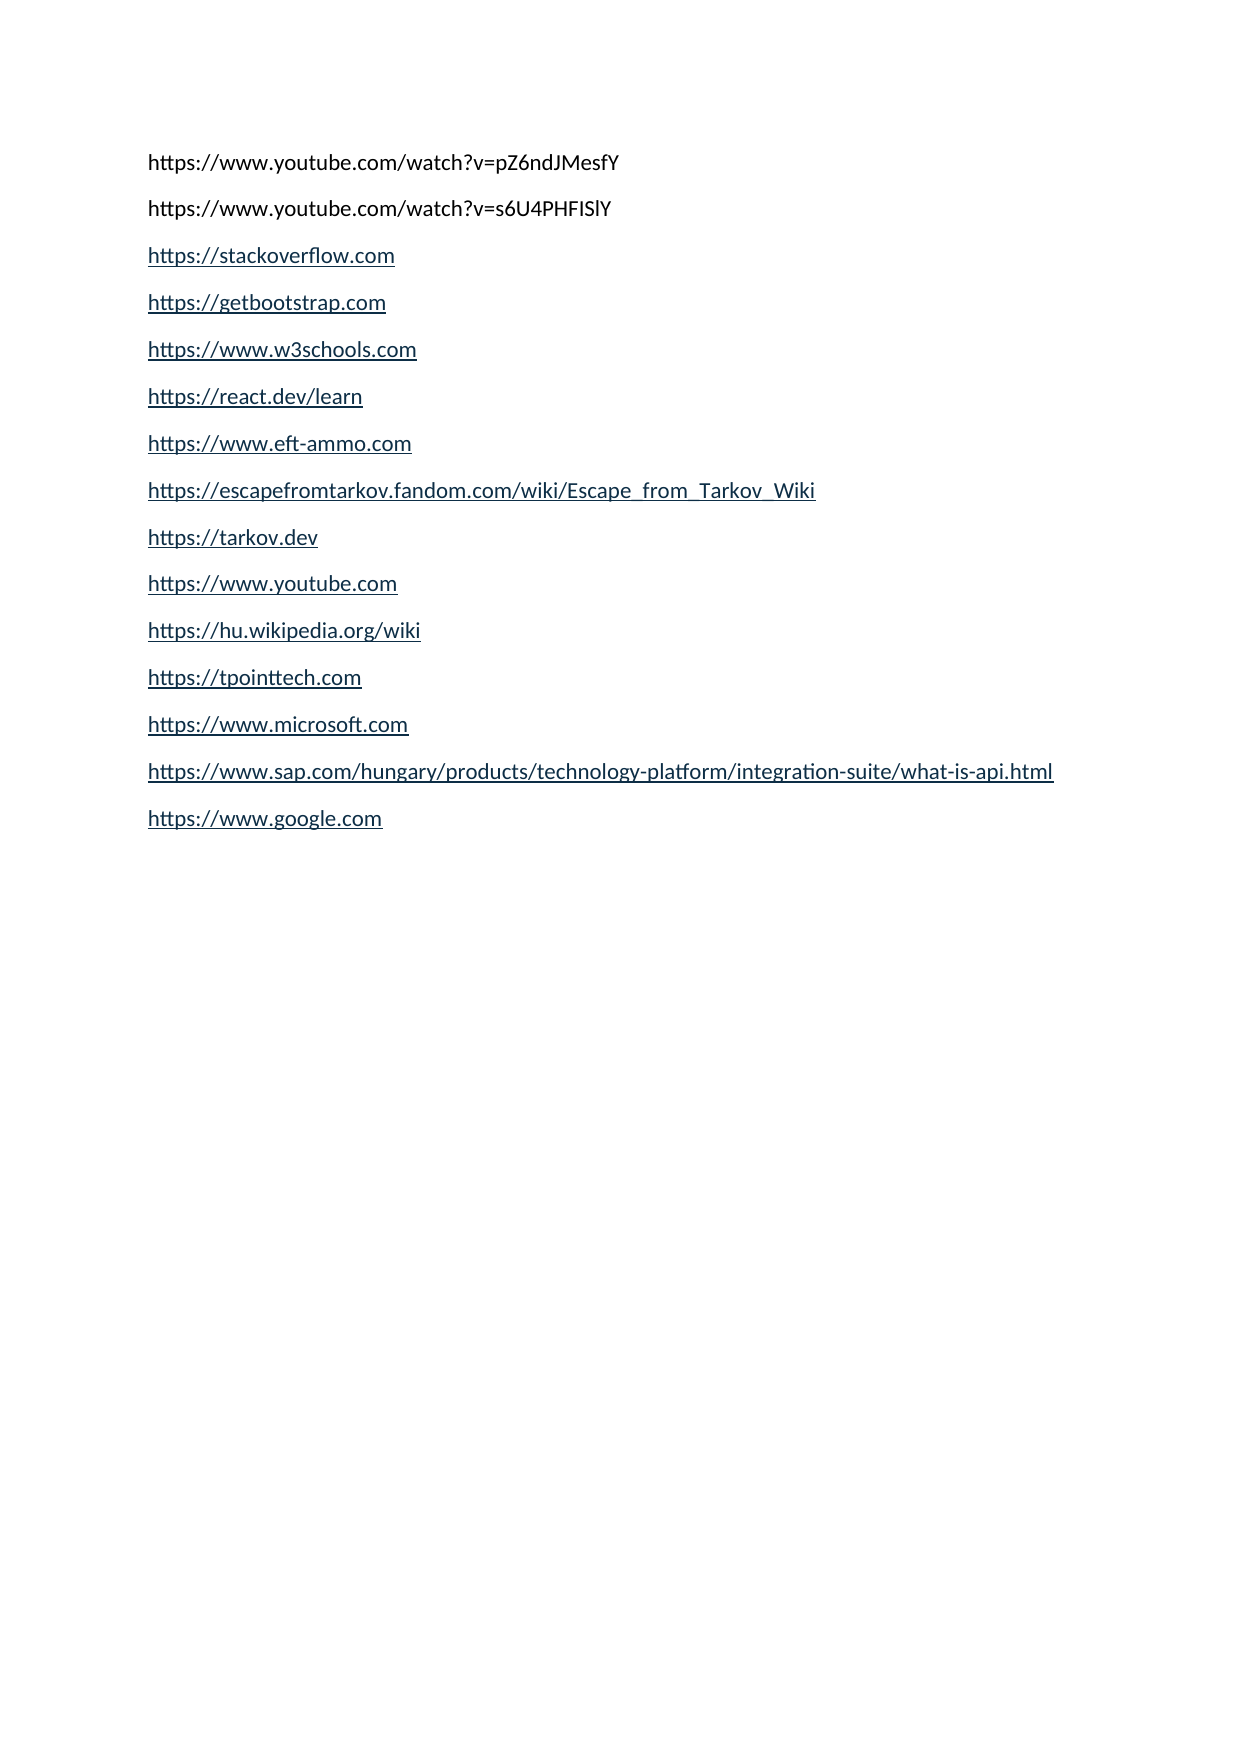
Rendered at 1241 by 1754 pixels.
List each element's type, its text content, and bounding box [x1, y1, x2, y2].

text https://www.google.com [148, 804, 1093, 832]
text https://react.dev/learn [148, 382, 1093, 410]
text https://hu.wikipedia.org/wiki [148, 616, 1093, 644]
text https://www.youtube.com/watch?v=pZ6ndJMesfY [148, 148, 1093, 176]
text https://www.w3schools.com [148, 335, 1093, 363]
text https://www.microsoft.com [148, 710, 1093, 738]
text https://www.youtube.com [148, 569, 1093, 597]
text https://www.sap.com/hungary/products/technology-platform/integration-suite/what-is-api.html [148, 757, 1093, 785]
text https://stackoverflow.com [148, 241, 1093, 269]
text https://getbootstrap.com [148, 288, 1093, 316]
text https://www.eft-ammo.com [148, 429, 1093, 457]
text https://escapefromtarkov.fandom.com/wiki/Escape_from_Tarkov_Wiki [148, 476, 1093, 504]
text https://tarkov.dev [148, 523, 1093, 551]
text https://www.youtube.com/watch?v=s6U4PHFISlY [148, 194, 1093, 222]
text https://tpointtech.com [148, 663, 1093, 691]
